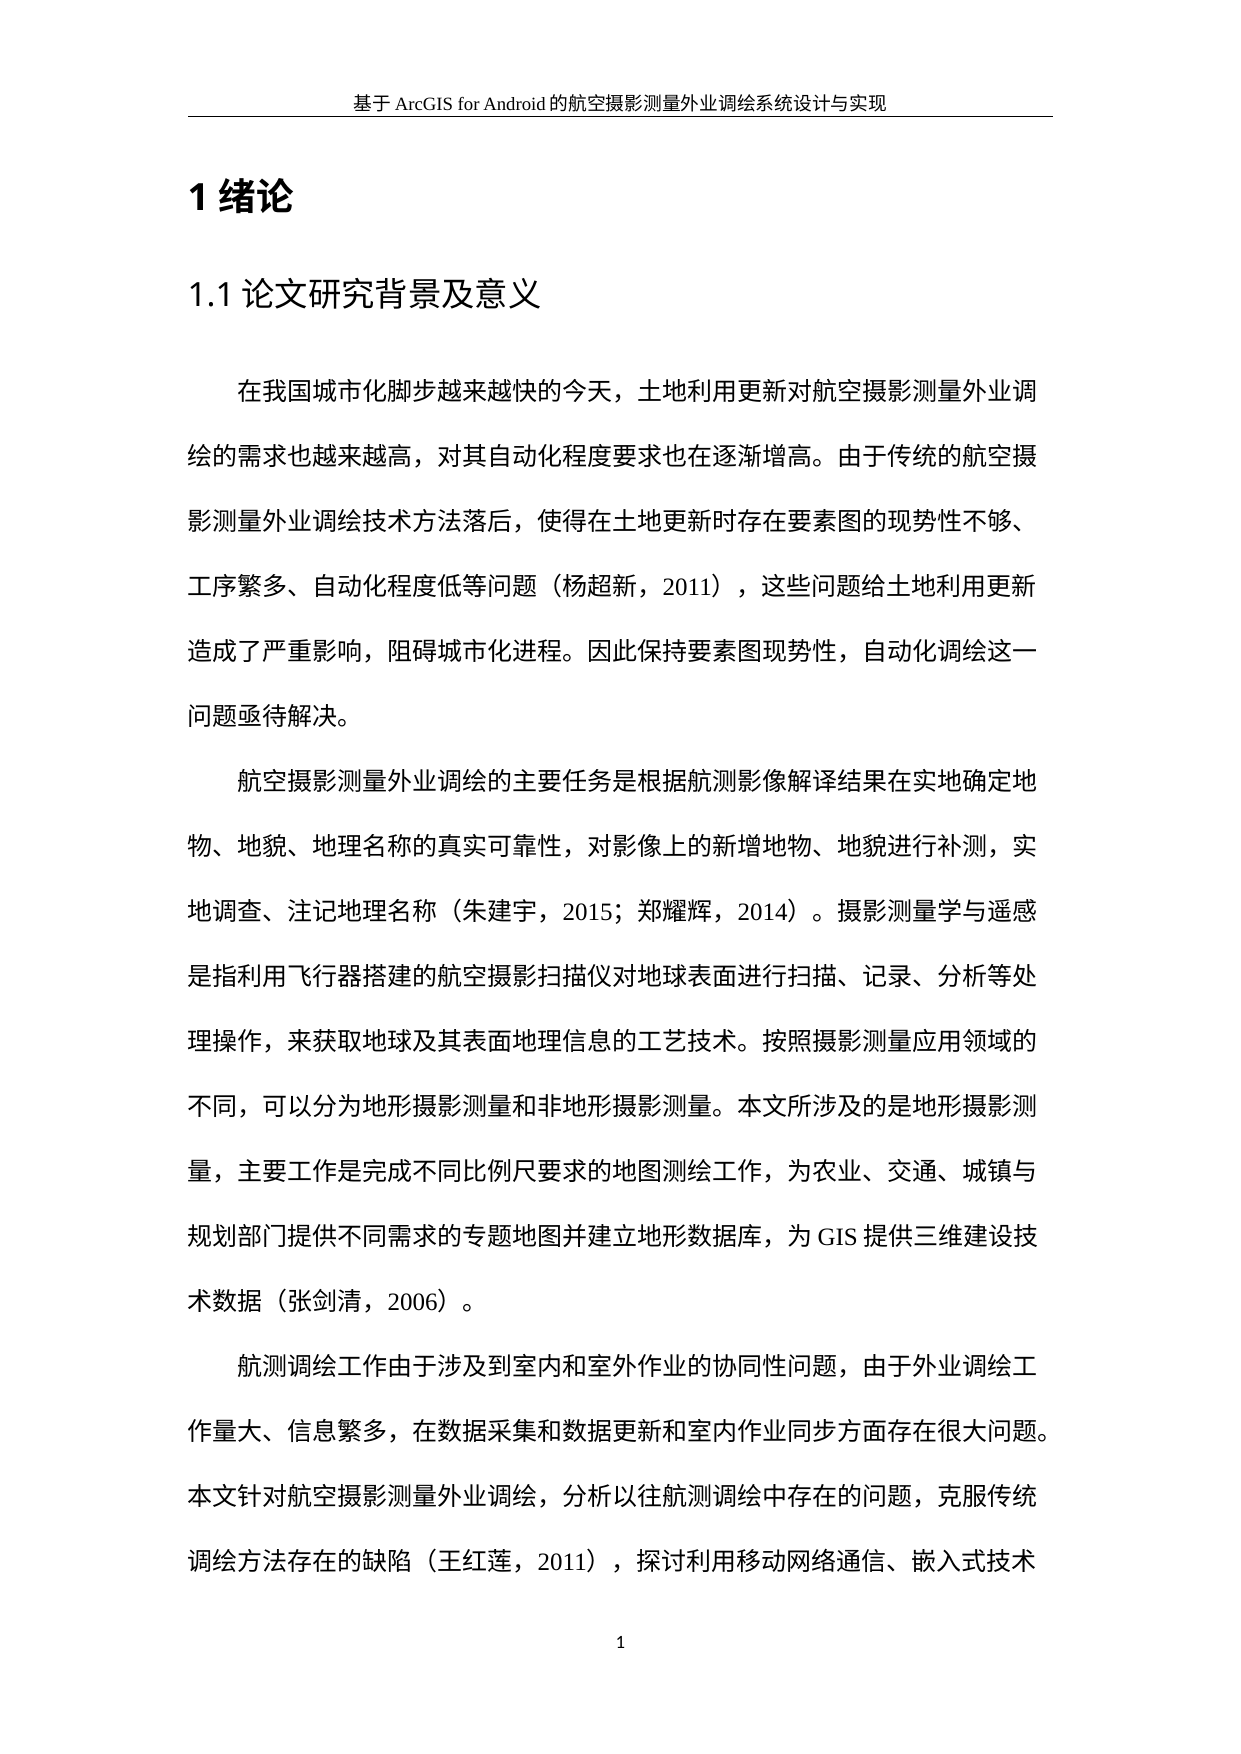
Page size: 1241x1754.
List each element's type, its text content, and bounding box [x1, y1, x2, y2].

text 在我国城市化脚步越来越快的今天，土地利用更新对航空摄影测量外业调绘的需求也越来越高，对其自动化程度要求也在逐渐增高。由于传统的航空摄影测量外业调绘技术方法落后，使得在土地更新时存在要素图的现势性不够、工序繁多、自动化程度低等问题（杨超新，2011），这些问题给土地利用更新造成了严重影响，阻碍城市化进程。因此保持要素图现势性，自动化调绘这一问题亟待解决。 [187, 357, 1053, 747]
subtitle 1.1论文研究背景及意义 [187, 259, 1053, 324]
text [187, 1332, 1053, 1592]
subtitle 1 绪论 [187, 162, 1053, 227]
text 航空摄影测量外业调绘的主要任务是根据航测影像解译结果在实地确定地物、地貌、地理名称的真实可靠性，对影像上的新增地物、地貌进行补测，实地调查、注记地理名称（朱建宇，2015；郑耀辉，2014）。摄影测量学与遥感是指利用飞行器搭建的航空摄影扫描仪对地球表面进行扫描、记录、分析等处理操作，来获取地球及其表面地理信息的工艺技术。按照摄影测量应用领域的不同，可以分为地形摄影测量和非地形摄影测量。本文所涉及的是地形摄影测量，主要工作是完成不同比例尺要求的地图测绘工作，为农业、交通、城镇与规划部门提供不同需求的专题地图并建立地形数据库，为GIS提供三维建设技术数据（张剑清，2006）。 [187, 747, 1053, 1332]
